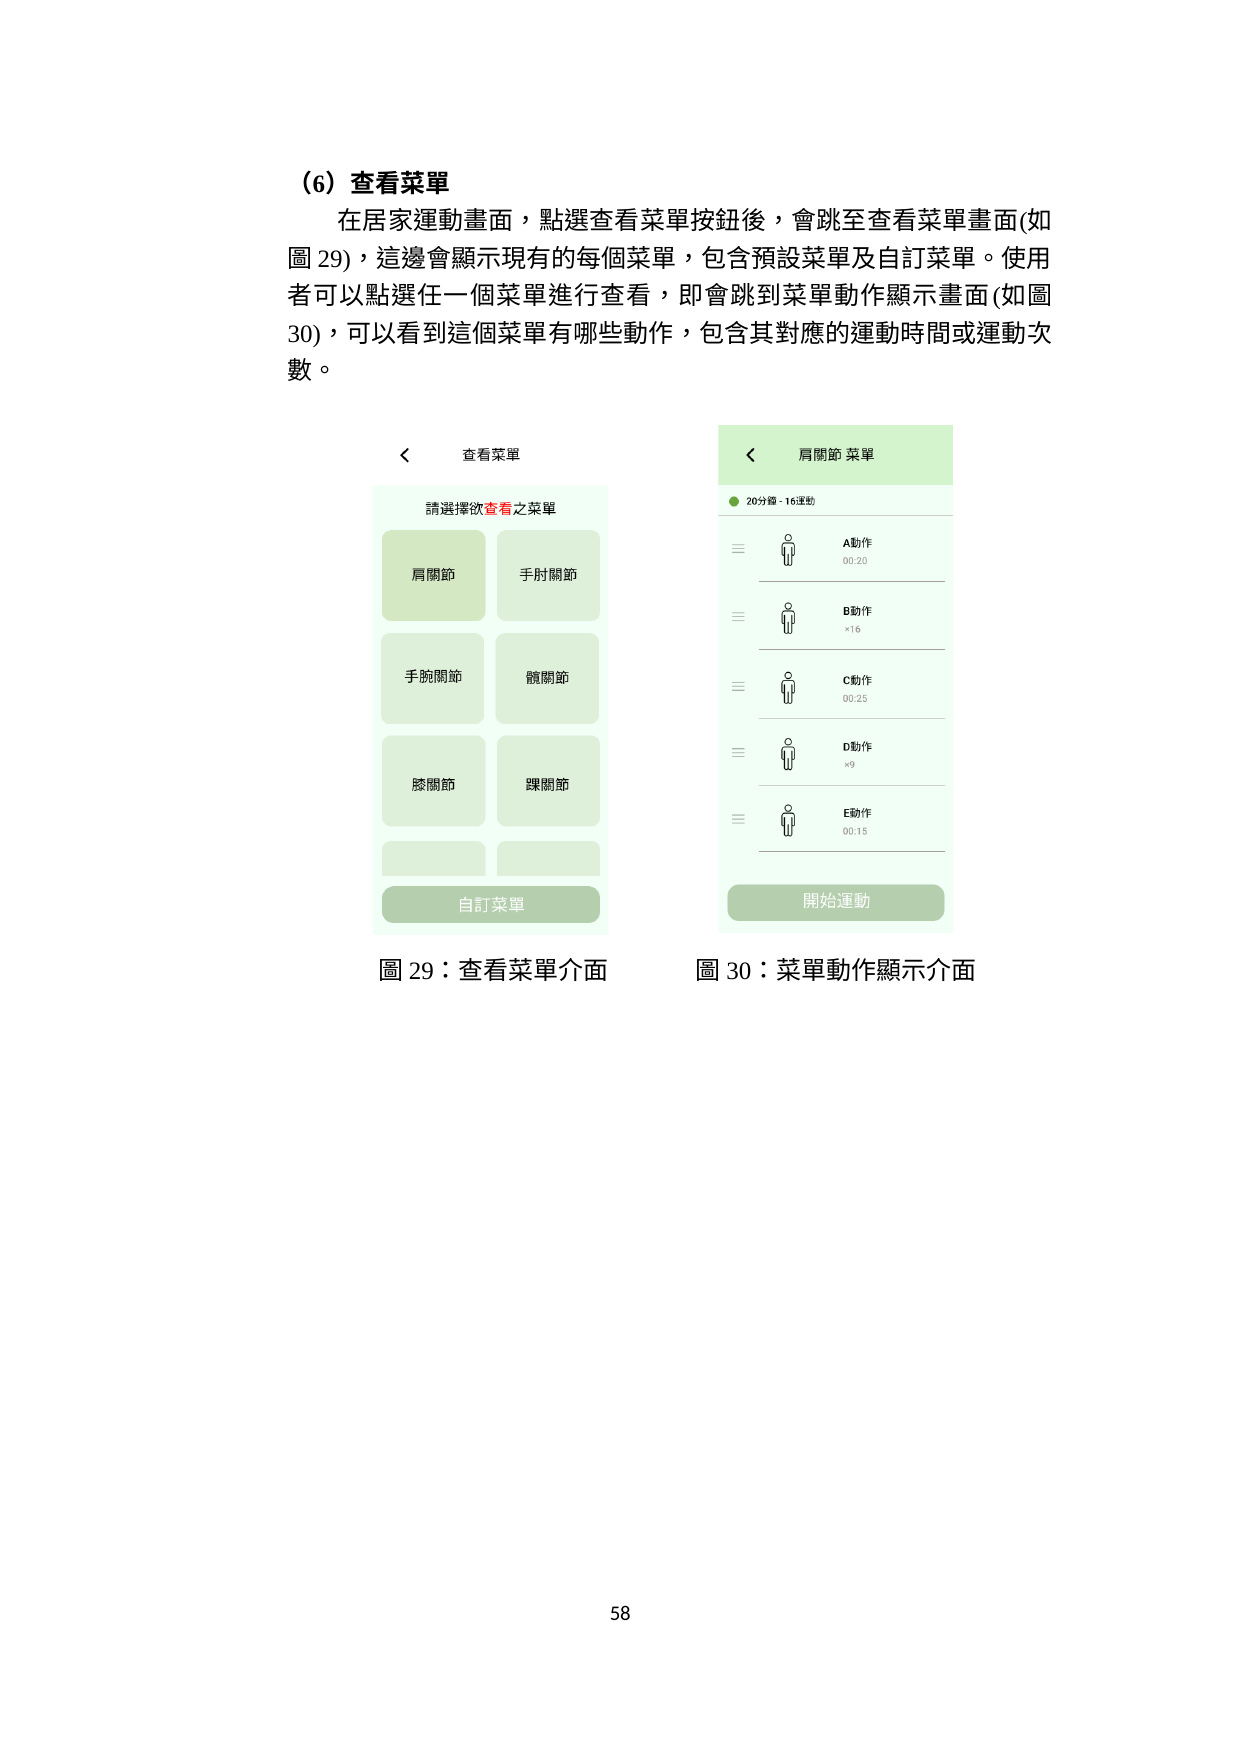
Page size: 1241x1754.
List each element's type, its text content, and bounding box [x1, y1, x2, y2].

table_header 圖 30：菜單動作顯示介面 [620, 425, 1052, 987]
table_header 圖 29：查看菜單介面 [188, 425, 619, 987]
text 在居家運動畫面，點選查看菜單按鈕後，會跳至查看菜單畫面(如圖29)，這邊會顯示現有的每個菜單，包含預設菜單及自訂菜單。使用者可以點選任一個菜單進行查看，即會跳到菜單動作顯示畫面(如圖30)，可以看到這個菜單有哪些動作，包含其對應的運動時間或運動次數。 [287, 200, 1053, 387]
text （6）查看菜單 [187, 162, 1053, 200]
picture [718, 425, 953, 933]
picture [372, 425, 609, 935]
